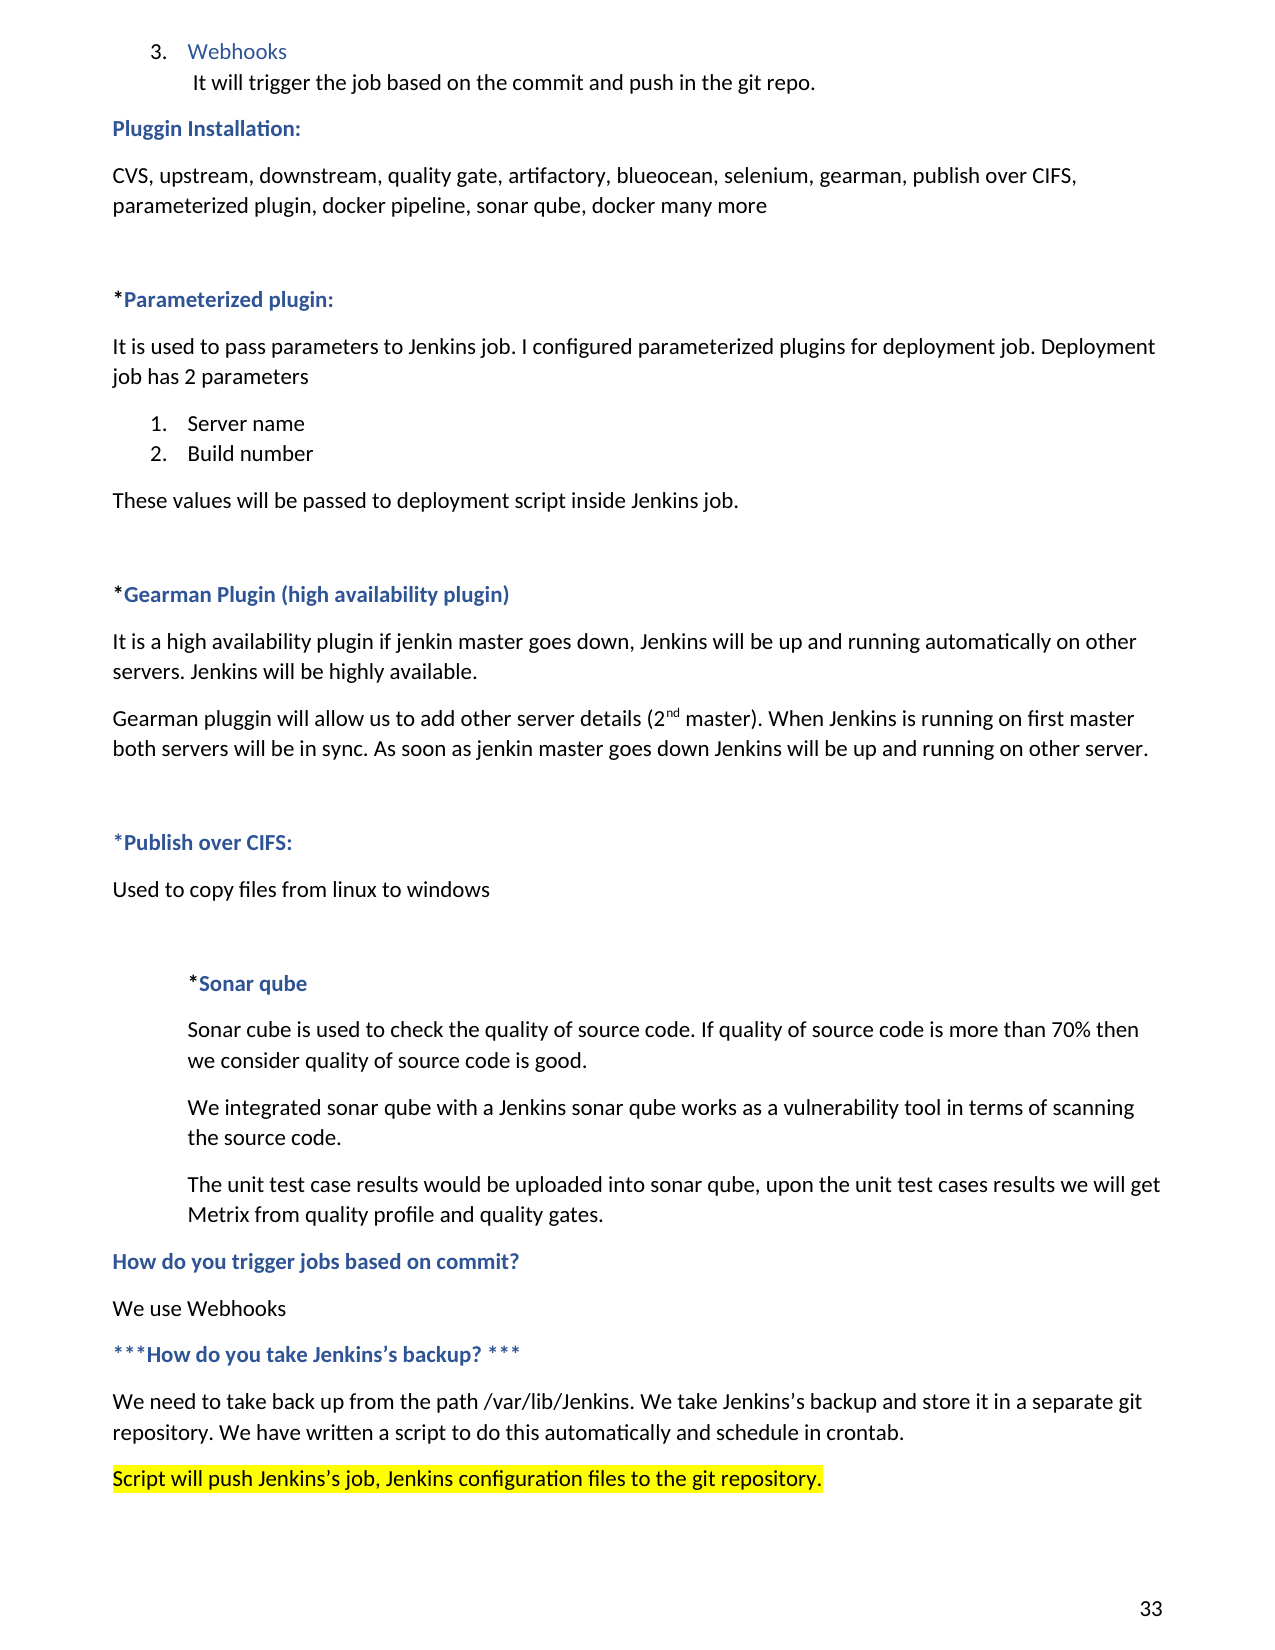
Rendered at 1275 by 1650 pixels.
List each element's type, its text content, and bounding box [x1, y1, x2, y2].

text Sonar cube is used to check the quality of source code. If quality of source code is more than 70% then we consider quality of source code is good. [187, 1016, 1162, 1074]
list Build number [150, 439, 1162, 468]
text We integrated sonar qube with a Jenkins sonar qube works as a vulnerability tool in terms of scanning the source code. [187, 1093, 1162, 1151]
text Script will push Jenkins’s job, Jenkins configuration files to the git repository. [112, 1464, 1162, 1493]
text *Gearman Plugin (high availability plugin) [112, 580, 1162, 608]
text These values will be passed to deployment script inside Jenkins job. [112, 486, 1162, 514]
text How do you trigger jobs based on commit? [112, 1247, 1162, 1275]
text Used to copy files from linux to windows [112, 875, 1162, 903]
text The unit test case results would be uploaded into sonar qube, upon the unit test cases results we will get Metrix from quality profile and quality gates. [187, 1170, 1162, 1228]
text We use Webhooks [112, 1294, 1162, 1322]
text *Publish over CIFS: [112, 828, 1162, 856]
text We need to take back up from the path /var/lib/Jenkins. We take Jenkins’s backup and store it in a separate git repository. We have written a script to do this automatically and schedule in crontab. [112, 1387, 1162, 1446]
text It is a high availability plugin if jenkin master goes down, Jenkins will be up and running automatically on other servers. Jenkins will be highly available. [112, 627, 1162, 685]
text It is used to pass parameters to Jenkins job. I configured parameterized plugins for deployment job. Deployment job has 2 parameters [112, 332, 1162, 391]
list Server name [150, 409, 1162, 437]
text It will trigger the job based on the commit and push in the git repo. [112, 68, 1162, 96]
text *Sonar qube [187, 969, 1162, 997]
text CVS, upstream, downstream, quality gate, artifactory, blueocean, selenium, gearman, publish over CIFS, parameterized plugin, docker pipeline, sonar qube, docker many more [112, 161, 1162, 220]
text Gearman pluggin will allow us to add other server details (2nd master). When Jenkins is running on first master both servers will be in sync. As soon as jenkin master goes down Jenkins will be up and running on other server. [112, 704, 1162, 762]
text Pluggin Installation: [112, 114, 1162, 143]
list Webhooks [150, 37, 1162, 66]
text *Parameterized plugin: [112, 285, 1162, 313]
text ***How do you take Jenkins’s backup? *** [112, 1341, 1162, 1369]
